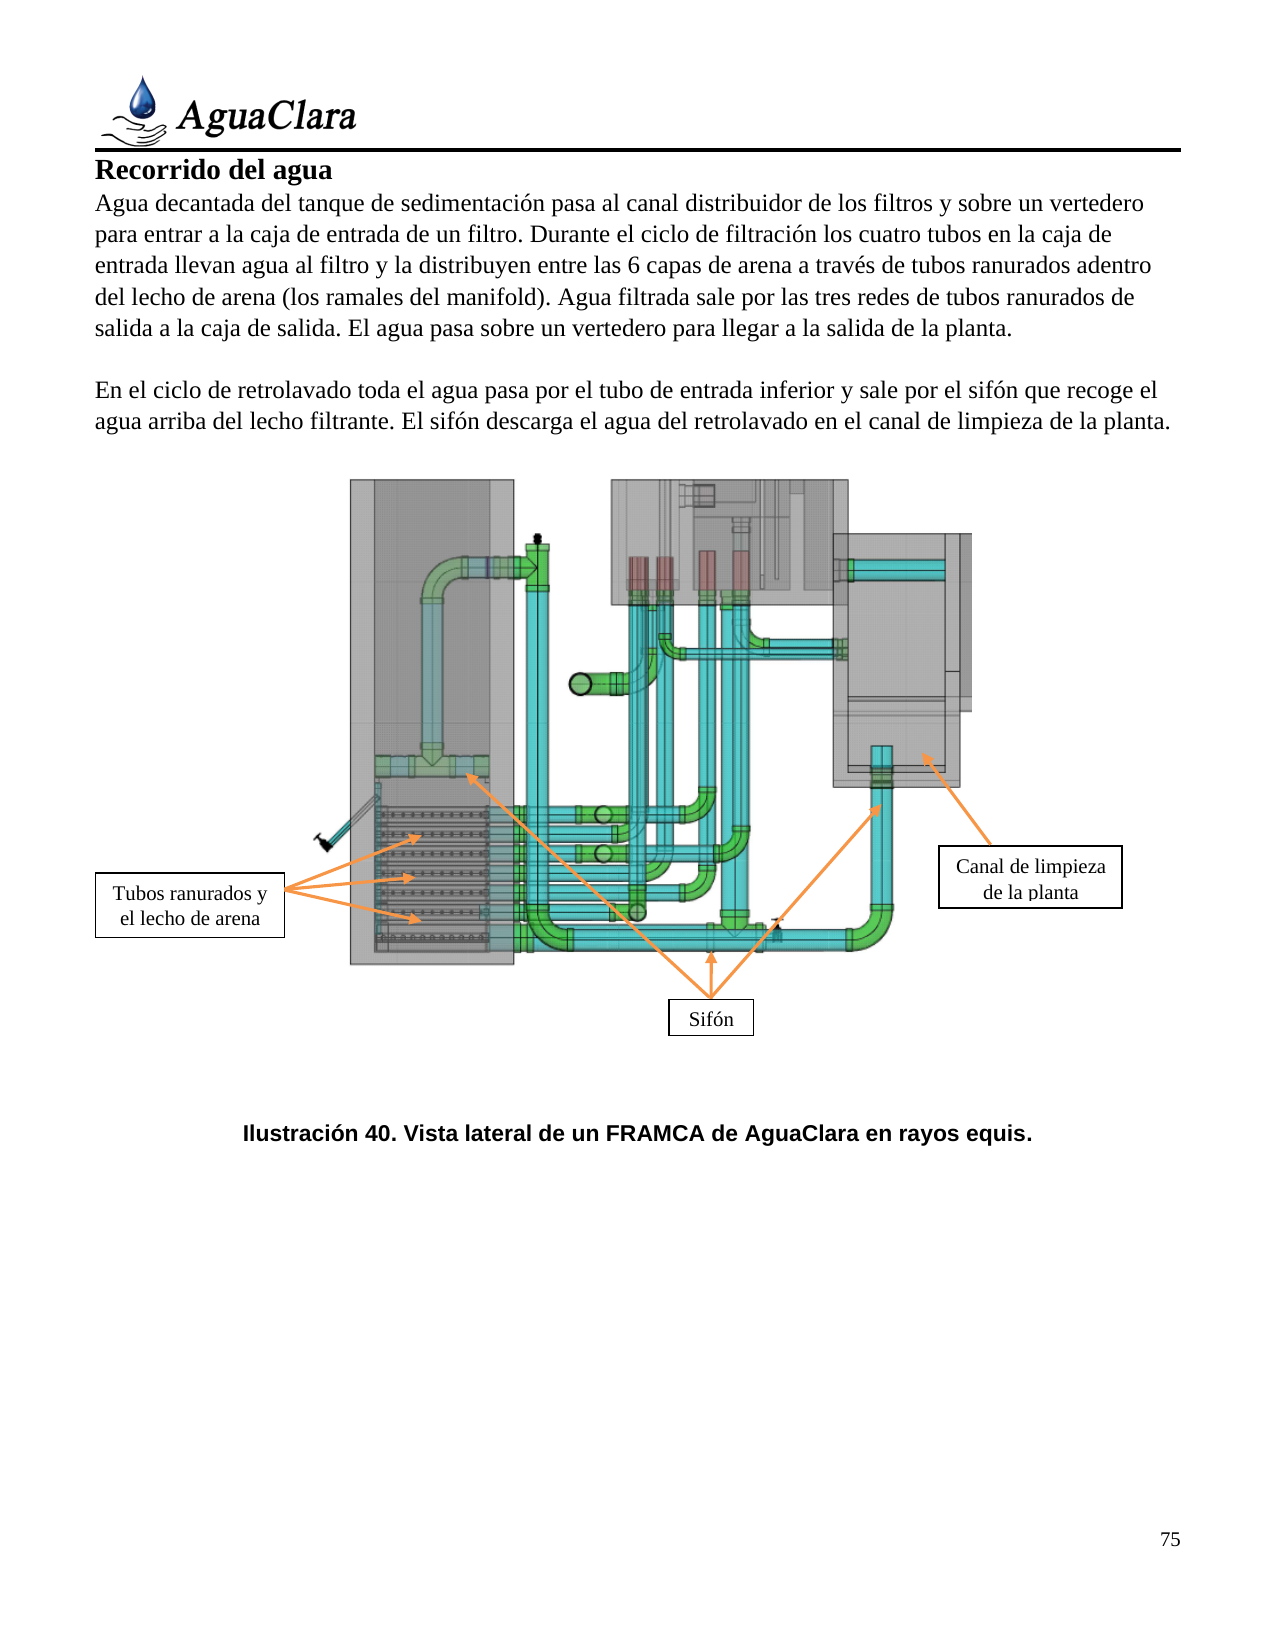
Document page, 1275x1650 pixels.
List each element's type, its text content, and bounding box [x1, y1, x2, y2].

text En el ciclo de retrolavado toda el agua pasa por el tubo de entrada inferior y sale por el sifón que recoge el agua arriba del lecho filtrante. El sifón descarga el agua del retrolavado en el canal de limpieza de la planta. [94, 375, 1181, 434]
text Ilustración 40. Vista lateral de un FRAMCA de AguaClara en rayos equis. [94, 1120, 1181, 1147]
picture [94, 75, 373, 148]
picture [293, 461, 972, 983]
text Agua decantada del tanque de sedimentación pasa al canal distribuidor de los filtros y sobre un vertedero para entrar a la caja de entrada de un filtro. Durante el ciclo de filtración los cuatro tubos en la caja de entrada llevan agua al filtro y la distribuyen entre las 6 capas de arena a través de tubos ranurados adentro del lecho de arena (los ramales del manifold). Agua filtrada sale por las tres redes de tubos ranurados de salida a la caja de salida. El agua pasa sobre un vertedero para llegar a la salida de la planta. [94, 188, 1181, 341]
subtitle Recorrido del agua [94, 152, 1181, 186]
